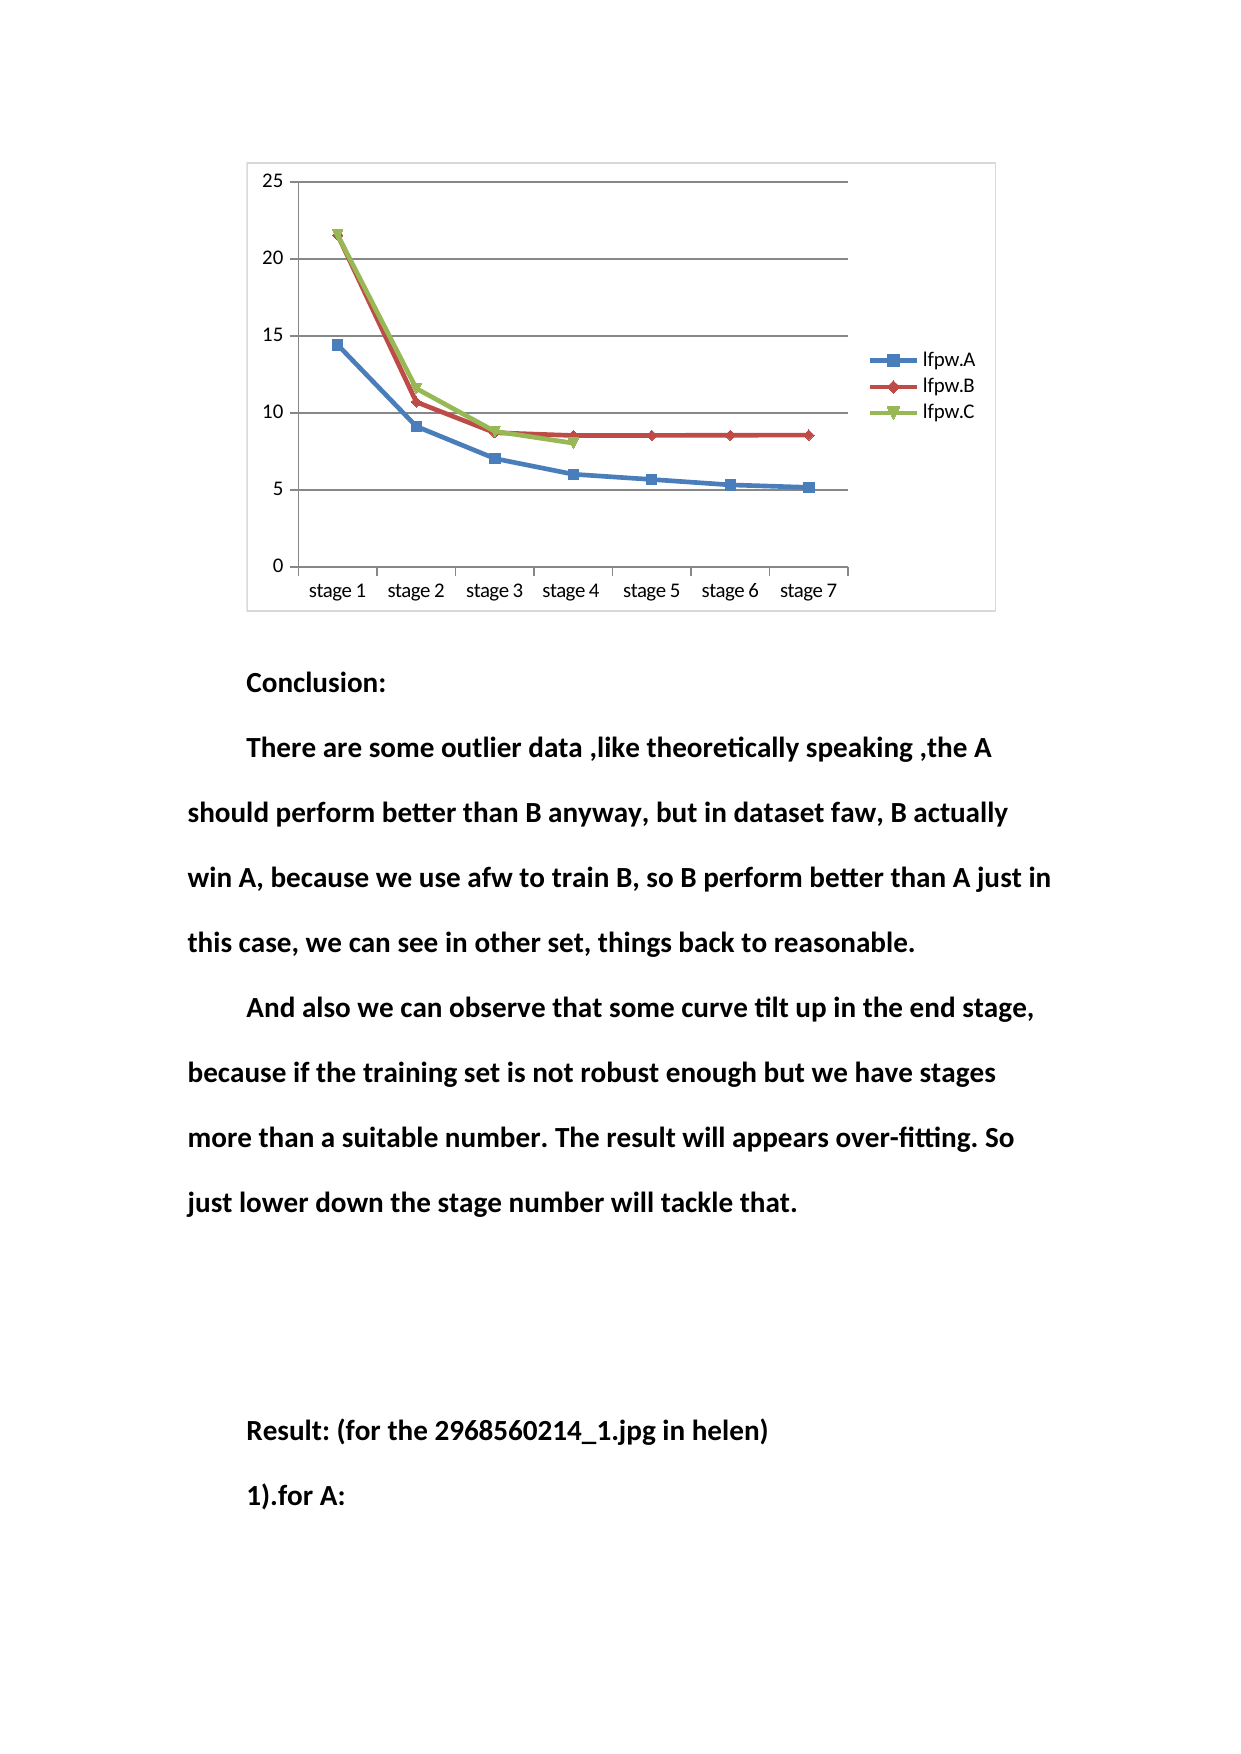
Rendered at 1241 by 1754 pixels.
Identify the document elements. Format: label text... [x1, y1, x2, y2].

text 1).for A: [187, 1462, 1053, 1527]
text There are some outlier data ,like theoretically speaking ,the A should perform better than B anyway, but in dataset faw, B actually win A, because we use afw to train B, so B perform better than A just in this case, we can see in other set, things back to reasonable. [187, 714, 1053, 974]
text And also we can observe that some curve tilt up in the end stage, because if the training set is not robust enough but we have stages more than a suitable number. The result will appears over-fitting. So just lower down the stage number will tackle that. [187, 974, 1053, 1234]
text Conclusion: [187, 649, 1053, 714]
text Result: (for the 2968560214_1.jpg in helen) [187, 1397, 1053, 1462]
